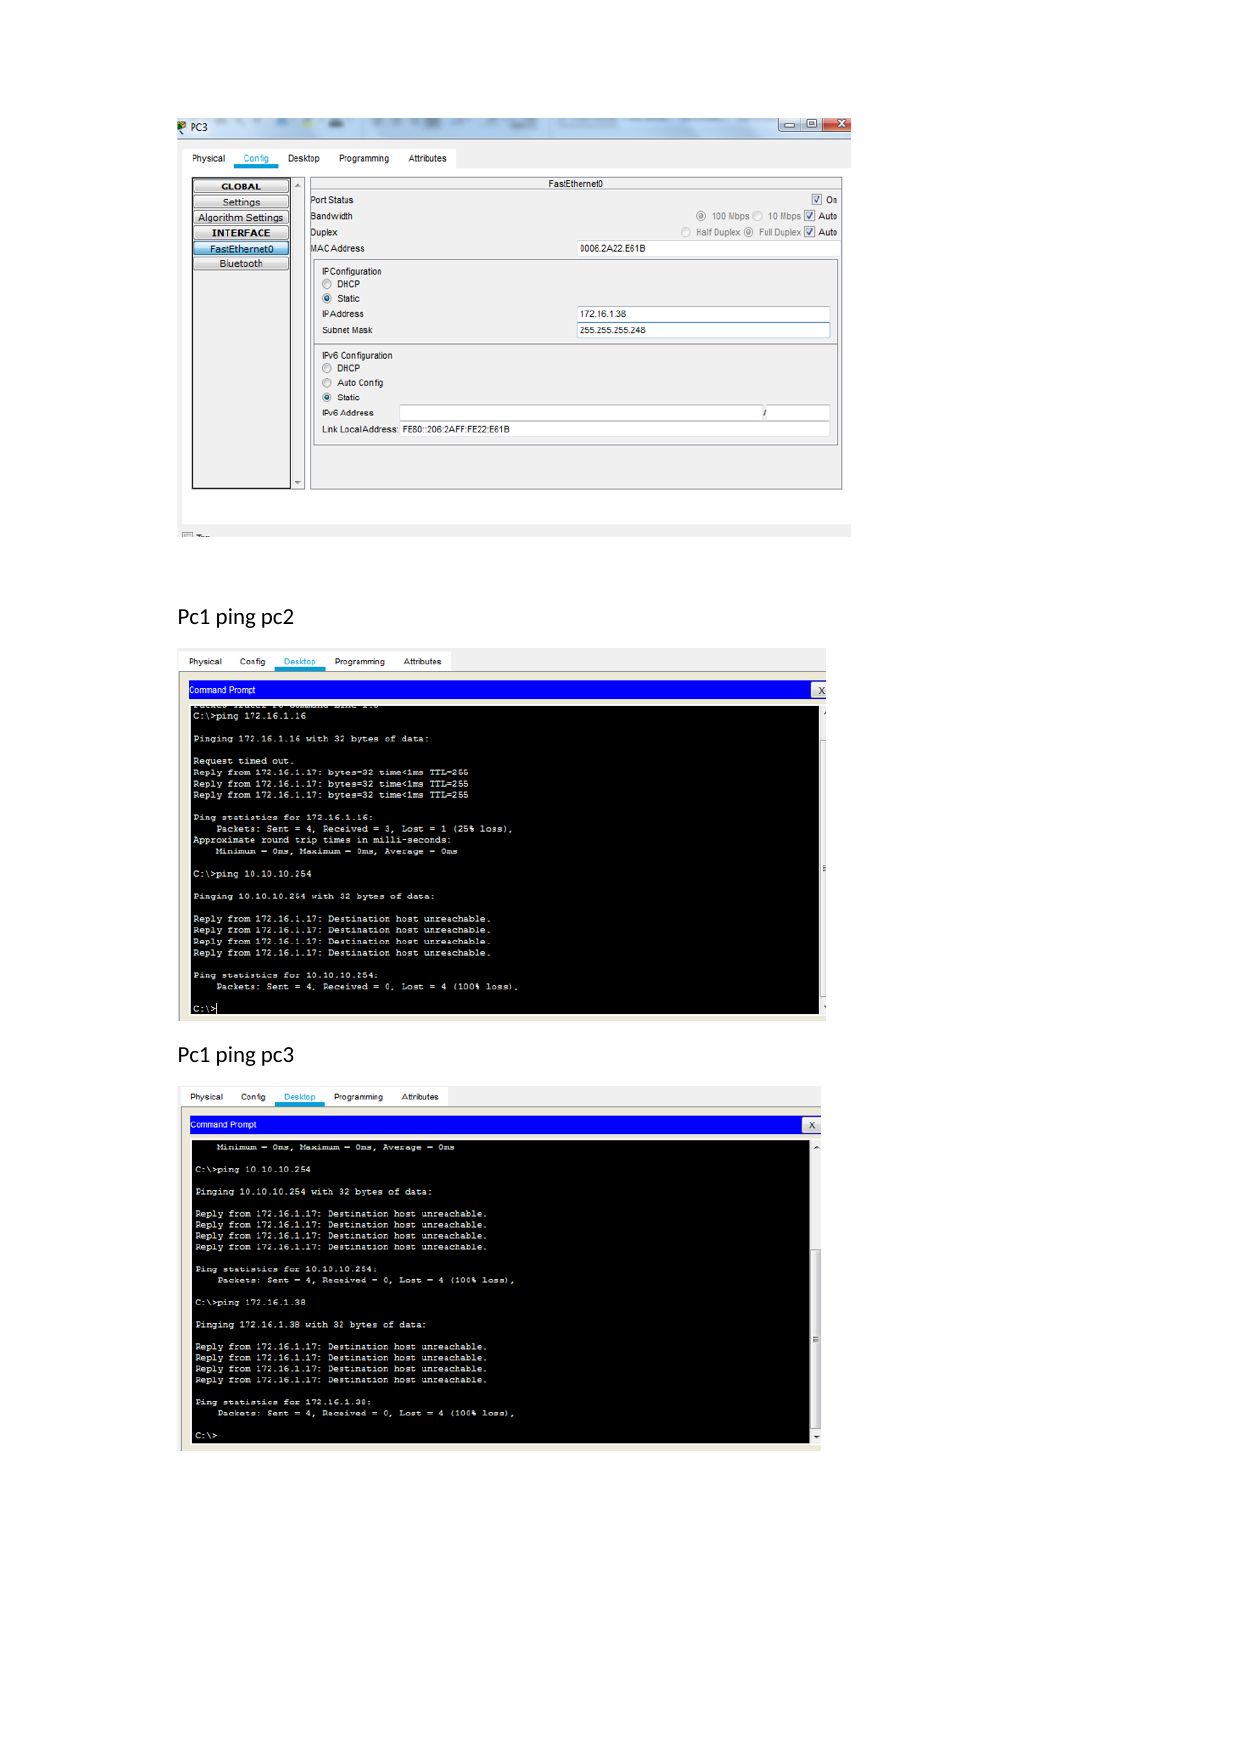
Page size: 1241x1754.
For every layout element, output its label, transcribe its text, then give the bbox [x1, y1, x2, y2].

picture [177, 118, 851, 537]
text Pc1 ping pc2 [177, 602, 1152, 630]
picture [177, 648, 826, 1021]
text Pc1 ping pc3 [177, 1040, 1152, 1068]
picture [177, 1086, 821, 1451]
